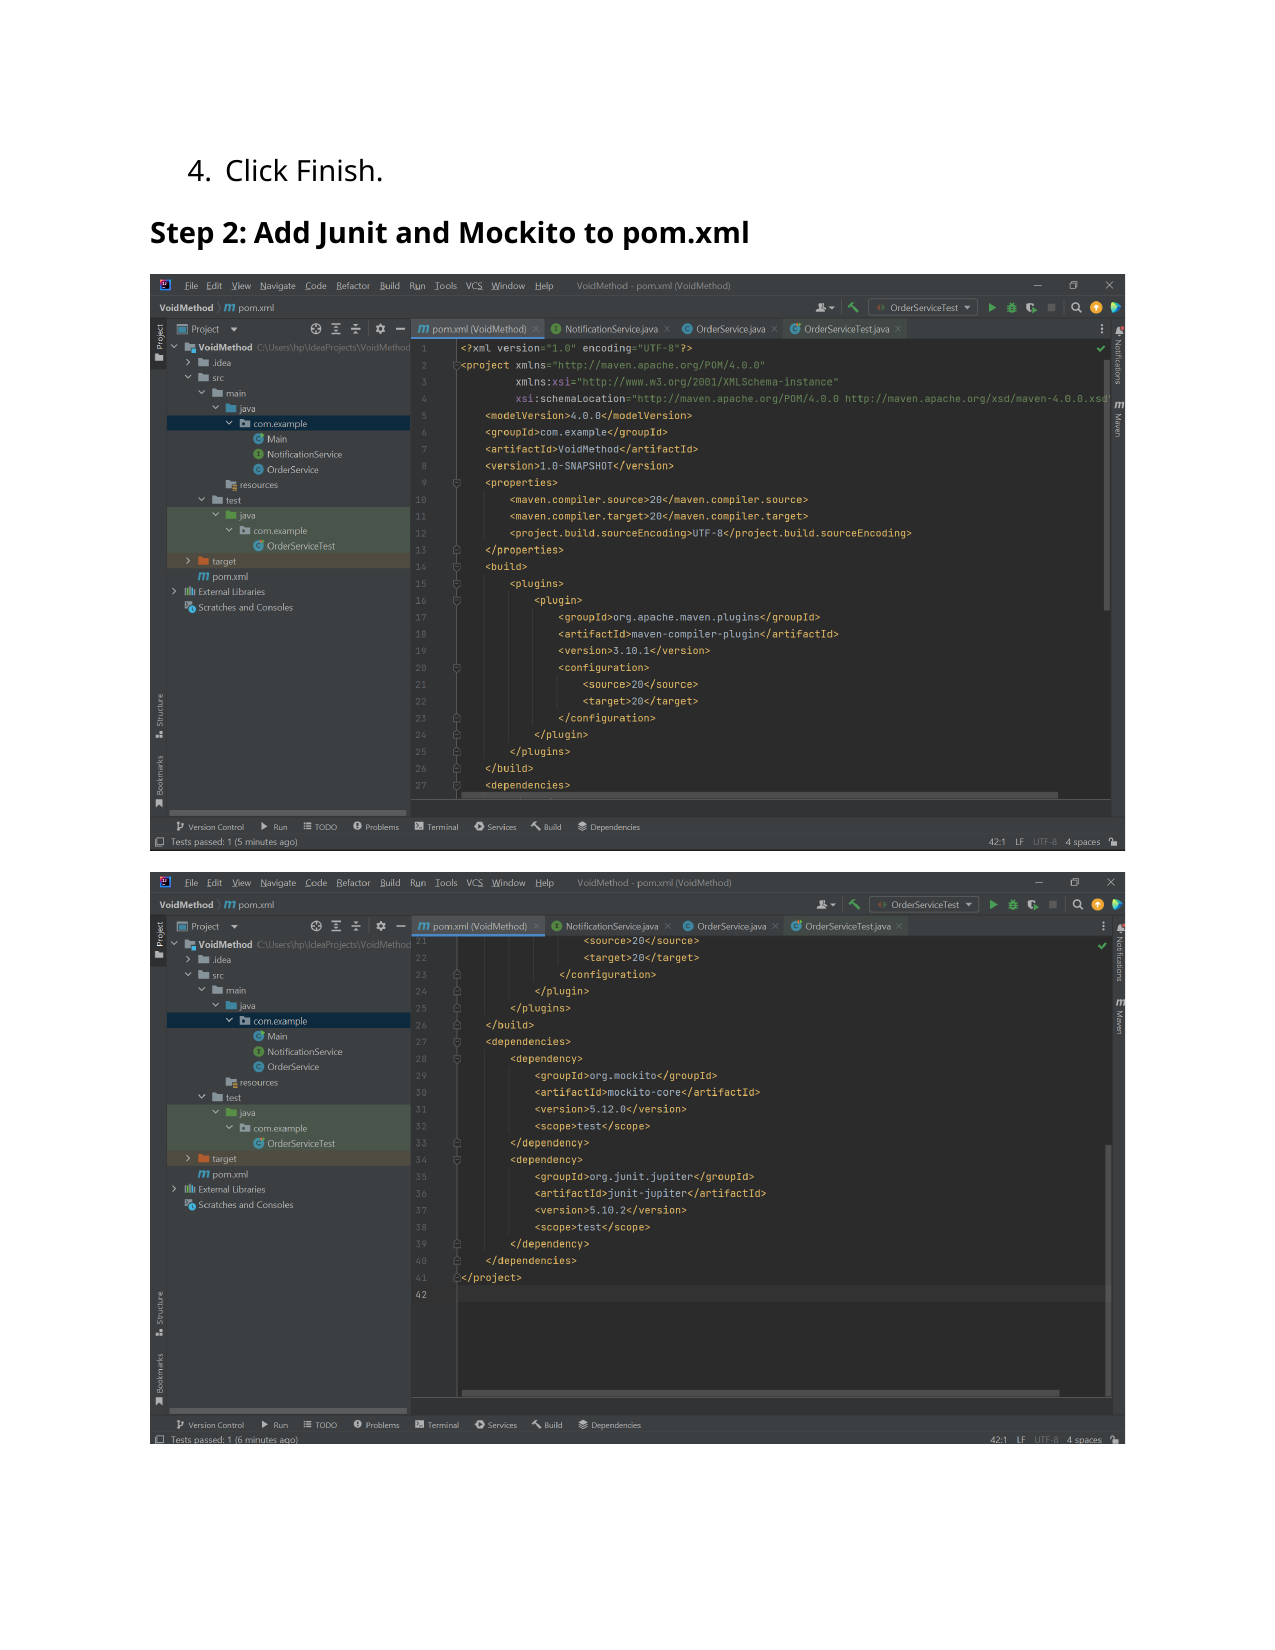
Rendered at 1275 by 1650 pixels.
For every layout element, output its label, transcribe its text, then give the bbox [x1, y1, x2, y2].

picture [150, 274, 1125, 851]
list Click Finish. [187, 150, 1125, 190]
text Step 2: Add Junit and Mockito to pom.xml [150, 212, 1125, 252]
picture [150, 872, 1125, 1444]
